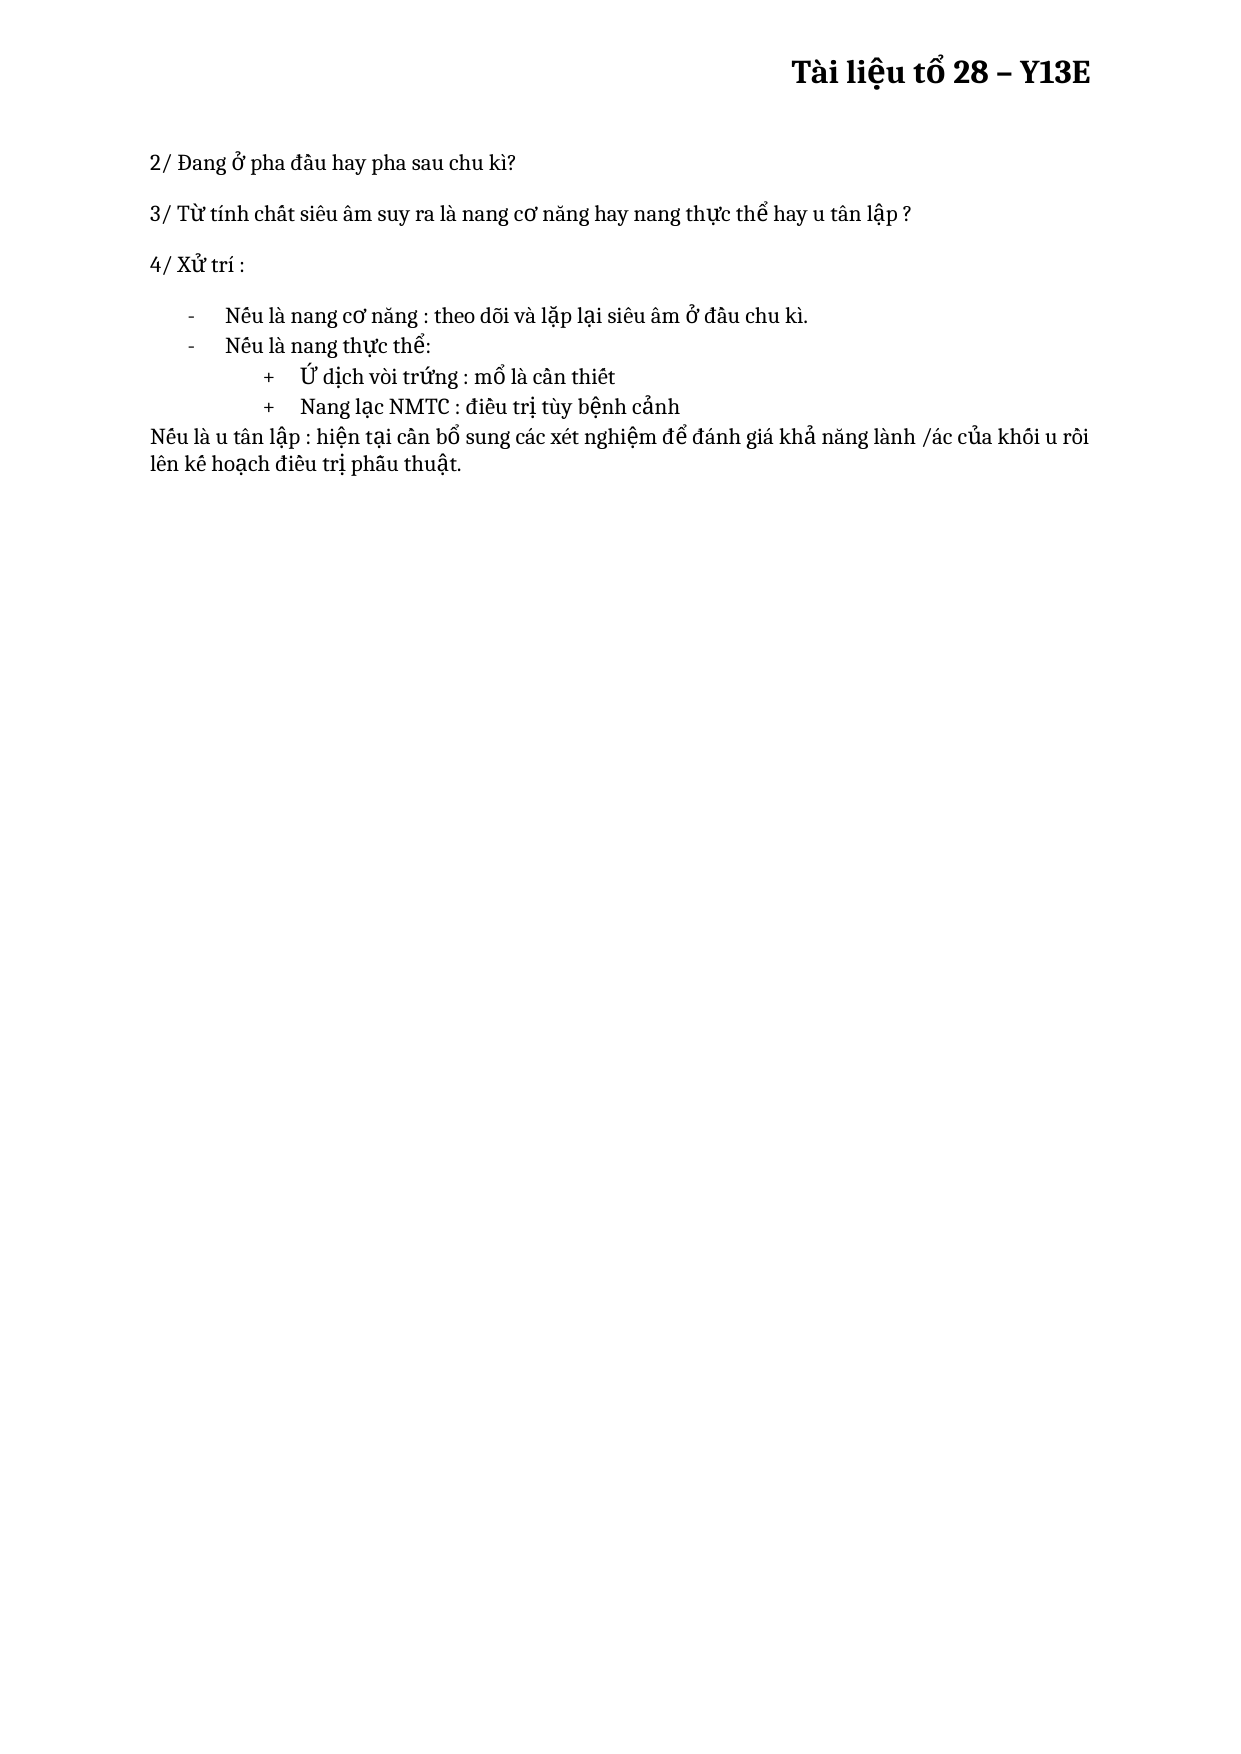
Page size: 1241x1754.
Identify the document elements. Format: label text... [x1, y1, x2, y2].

list Nếu là nang cơ năng : theo dõi và lặp lại siêu âm ở đầu chu kì. [187, 303, 1090, 329]
text 4/ Xử trí : [150, 252, 1090, 278]
list Nang lạc NMTC : điều trị tùy bệnh cảnh [262, 394, 1090, 420]
list Ứ dịch vòi trứng : mổ là cần thiết [262, 363, 1090, 390]
text Nếu là u tân lập : hiện tại cần bổ sung các xét nghiệm để đánh giá khả năng lành /ác của khối u rồi lên kế hoạch điều trị phẫu thuật. [150, 424, 1090, 477]
text 2/ Đang ở pha đầu hay pha sau chu kì? [150, 150, 1090, 176]
text 3/ Từ tính chất siêu âm suy ra là nang cơ năng hay nang thực thể hay u tân lập ? [150, 201, 1090, 227]
list Nếu là nang thực thể: [187, 333, 1090, 360]
